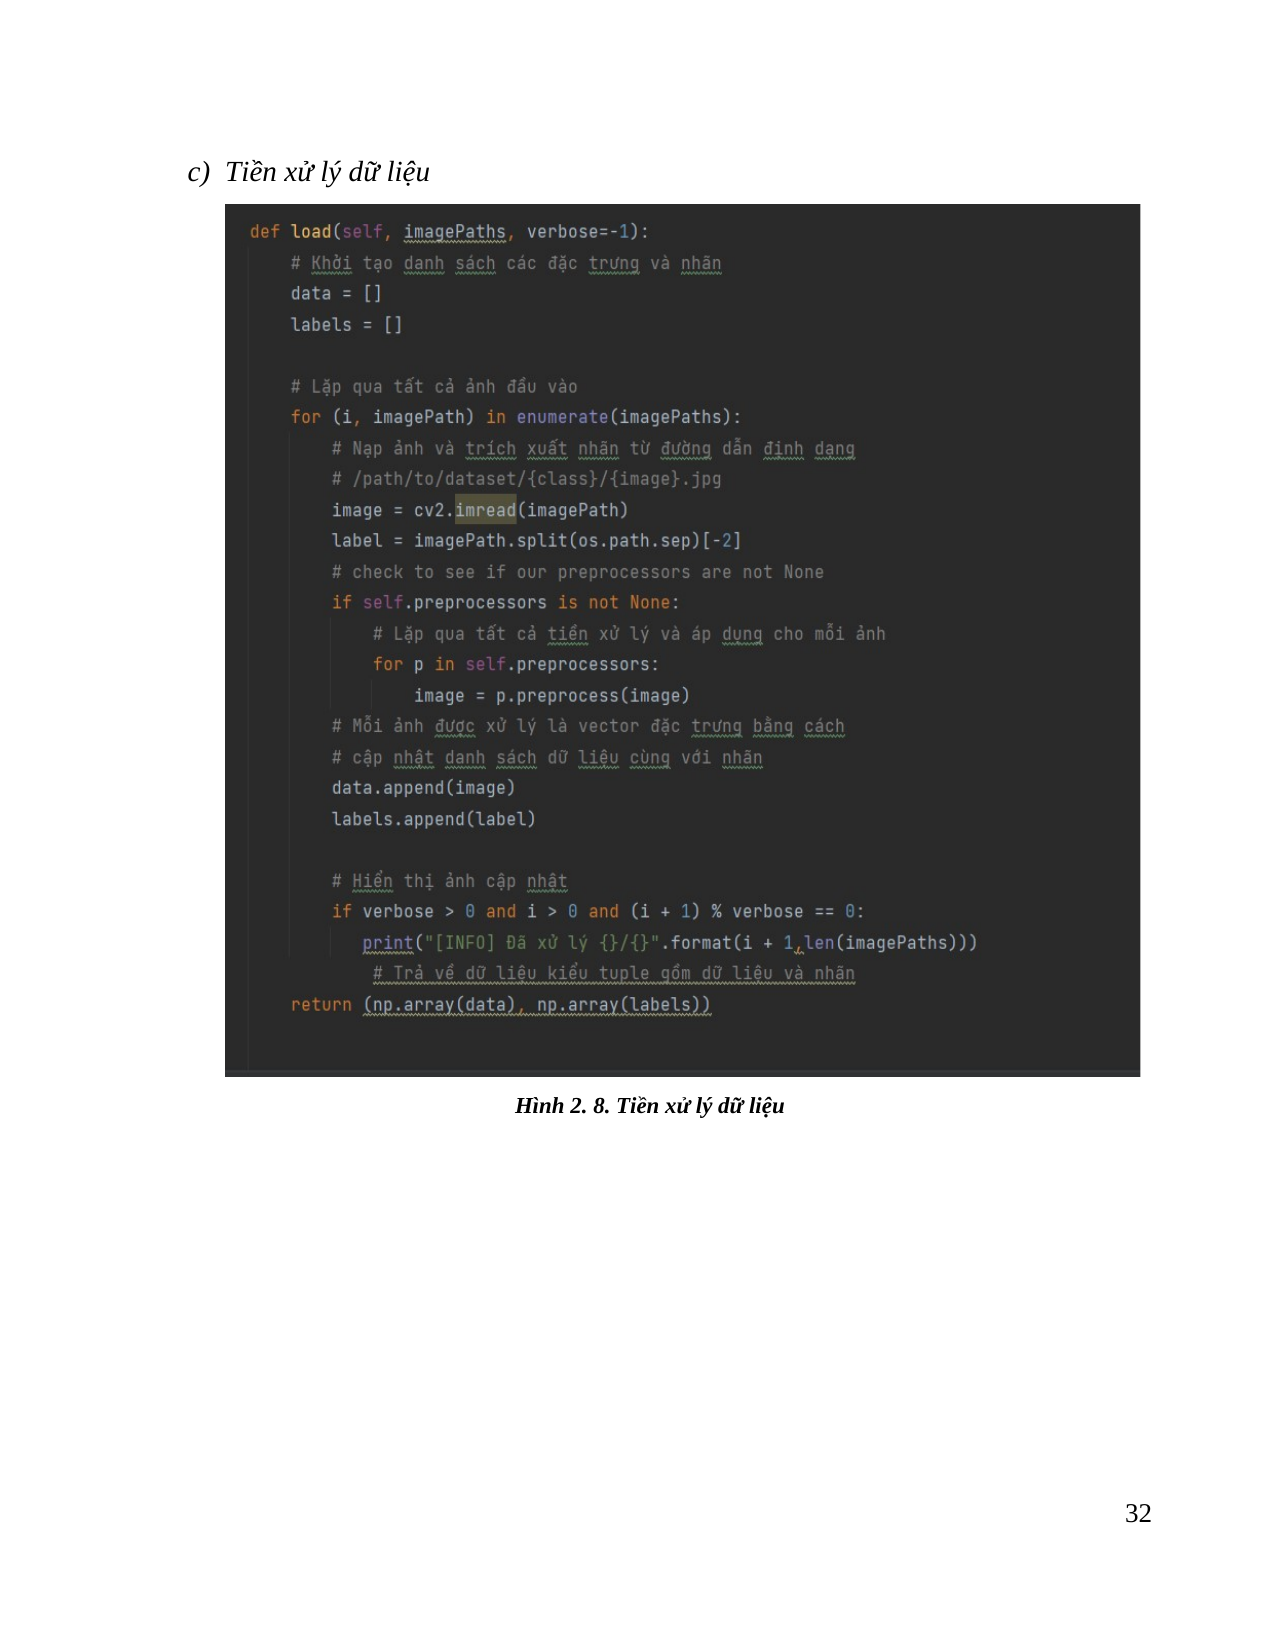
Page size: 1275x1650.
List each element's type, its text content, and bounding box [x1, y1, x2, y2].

subtitle Tiền xử lý dữ liệu [187, 154, 1152, 188]
picture [225, 204, 1141, 1077]
